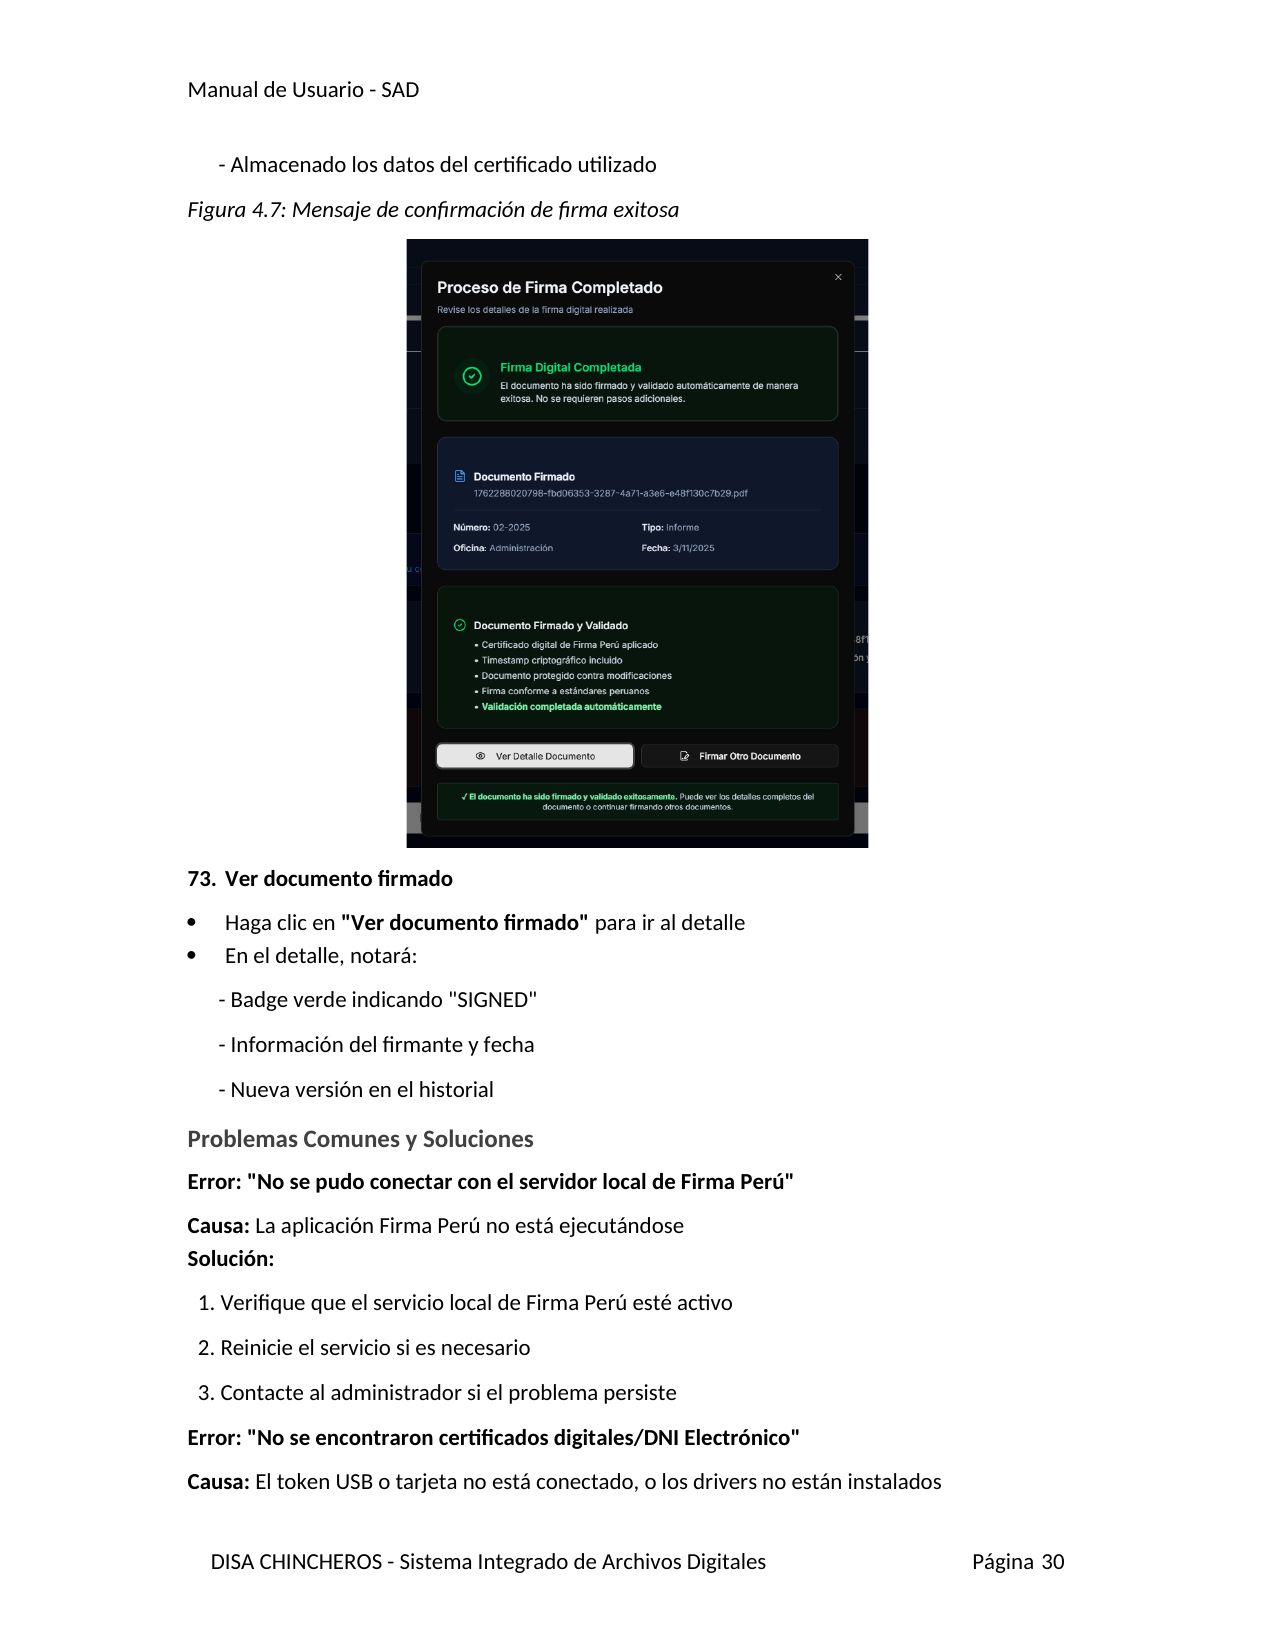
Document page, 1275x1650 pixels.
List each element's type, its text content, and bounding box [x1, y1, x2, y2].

text Error: "No se encontraron certificados digitales/DNI Electrónico" [187, 1423, 1087, 1451]
text Error: "No se pudo conectar con el servidor local de Firma Perú" [187, 1167, 1087, 1195]
list Causa: La aplicación Firma Perú no está ejecutándose [187, 1212, 1087, 1240]
text - Almacenado los datos del certificado utilizado [187, 150, 1087, 178]
text 2. Reinicie el servicio si es necesario [187, 1333, 1087, 1361]
list Ver documento firmado [187, 864, 1087, 892]
text - Nueva versión en el historial [187, 1075, 1087, 1103]
list Solución: [187, 1244, 1087, 1272]
list Causa: El token USB o tarjeta no está conectado, o los drivers no están instalados [187, 1467, 1087, 1495]
text 1. Verifique que el servicio local de Firma Perú esté activo [187, 1288, 1087, 1317]
text 3. Contacte al administrador si el problema persiste [187, 1378, 1087, 1406]
text - Información del firmante y fecha [187, 1030, 1087, 1058]
picture [406, 239, 869, 848]
list En el detalle, notará: [187, 941, 1087, 969]
list Haga clic en "Ver documento firmado" para ir al detalle [187, 908, 1087, 937]
text Figura 4.7: Mensaje de confirmación de firma exitosa [187, 195, 1087, 223]
text - Badge verde indicando "SIGNED" [187, 985, 1087, 1013]
subtitle Problemas Comunes y Soluciones [187, 1124, 1087, 1154]
